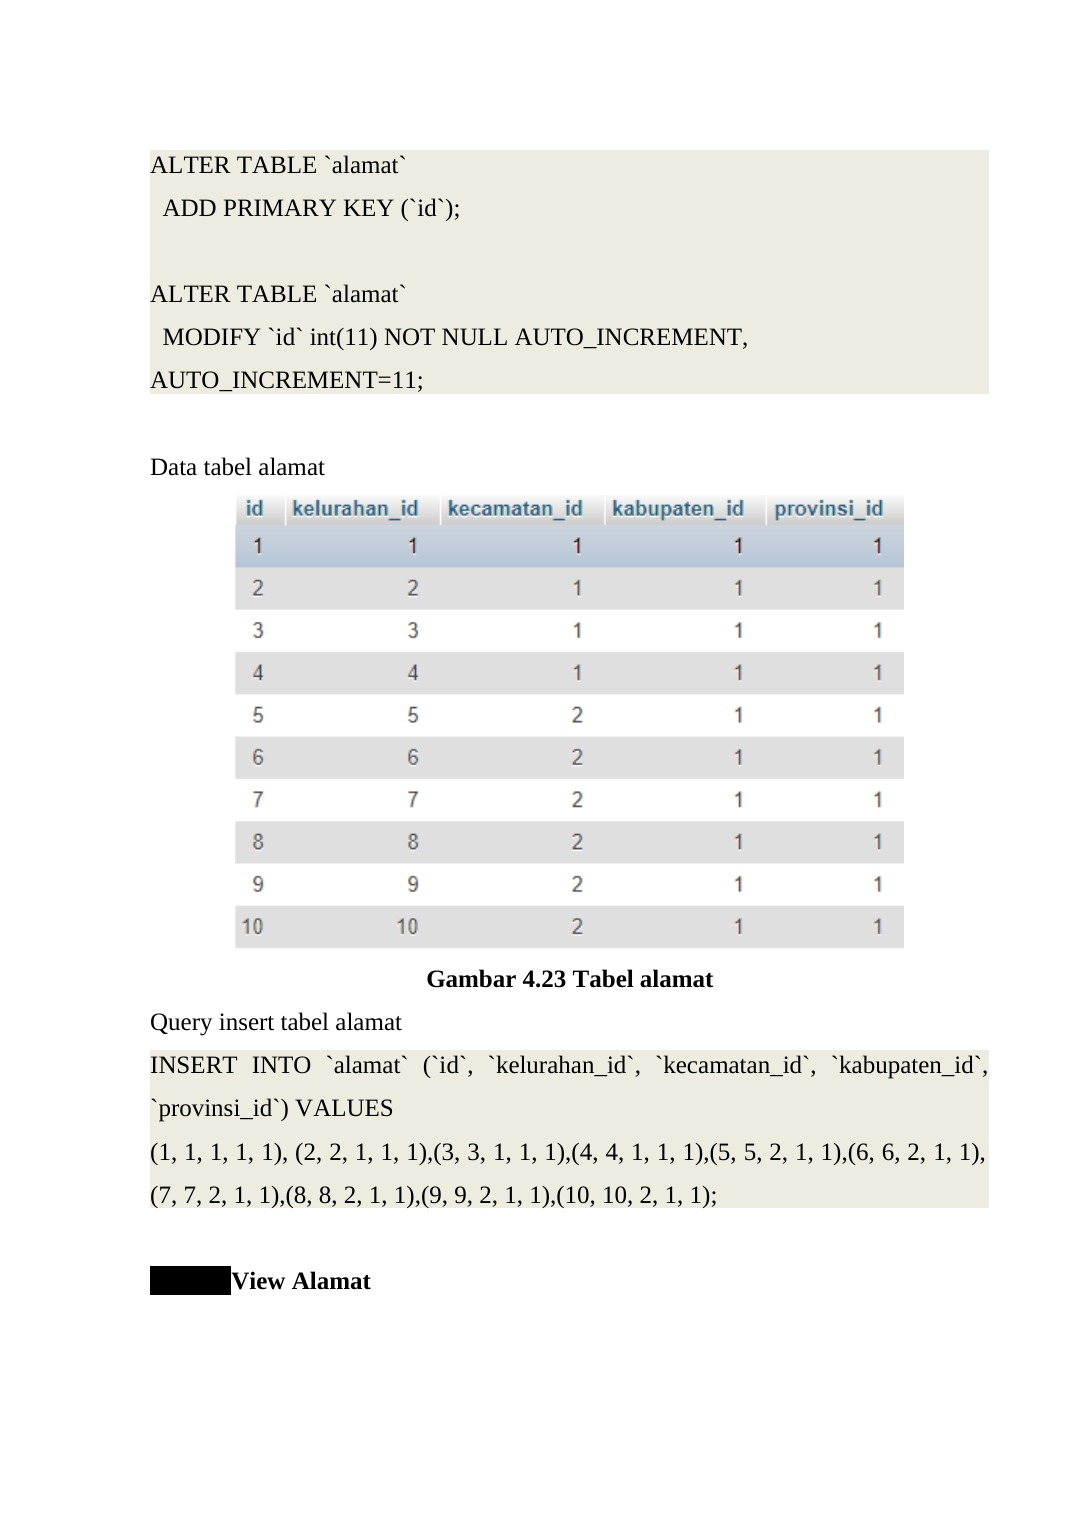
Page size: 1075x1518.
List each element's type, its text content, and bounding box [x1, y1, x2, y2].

text (1, 1, 1, 1, 1), (2, 2, 1, 1, 1),(3, 3, 1, 1, 1),(4, 4, 1, 1, 1),(5, 5, 2, 1, 1),(6, 6, 2, 1, 1),(7, 7, 2, 1, 1),(8, 8, 2, 1, 1),(9, 9, 2, 1, 1),(10, 10, 2, 1, 1); [150, 1137, 989, 1208]
picture [235, 495, 904, 950]
text ALTER TABLE `alamat` [150, 279, 989, 308]
text Query insert tabel alamat [150, 1007, 989, 1036]
text Data tabel alamat [150, 452, 989, 481]
text View Alamat [231, 1266, 989, 1295]
text ALTER TABLE `alamat` [150, 150, 989, 179]
text MODIFY `id` int(11) NOT NULL AUTO_INCREMENT, AUTO_INCREMENT=11; [150, 322, 989, 394]
text INSERT INTO `alamat` (`id`, `kelurahan_id`, `kecamatan_id`, `kabupaten_id`, `provinsi_id`) VALUES [150, 1050, 989, 1122]
text ADD PRIMARY KEY (`id`); [150, 193, 989, 222]
